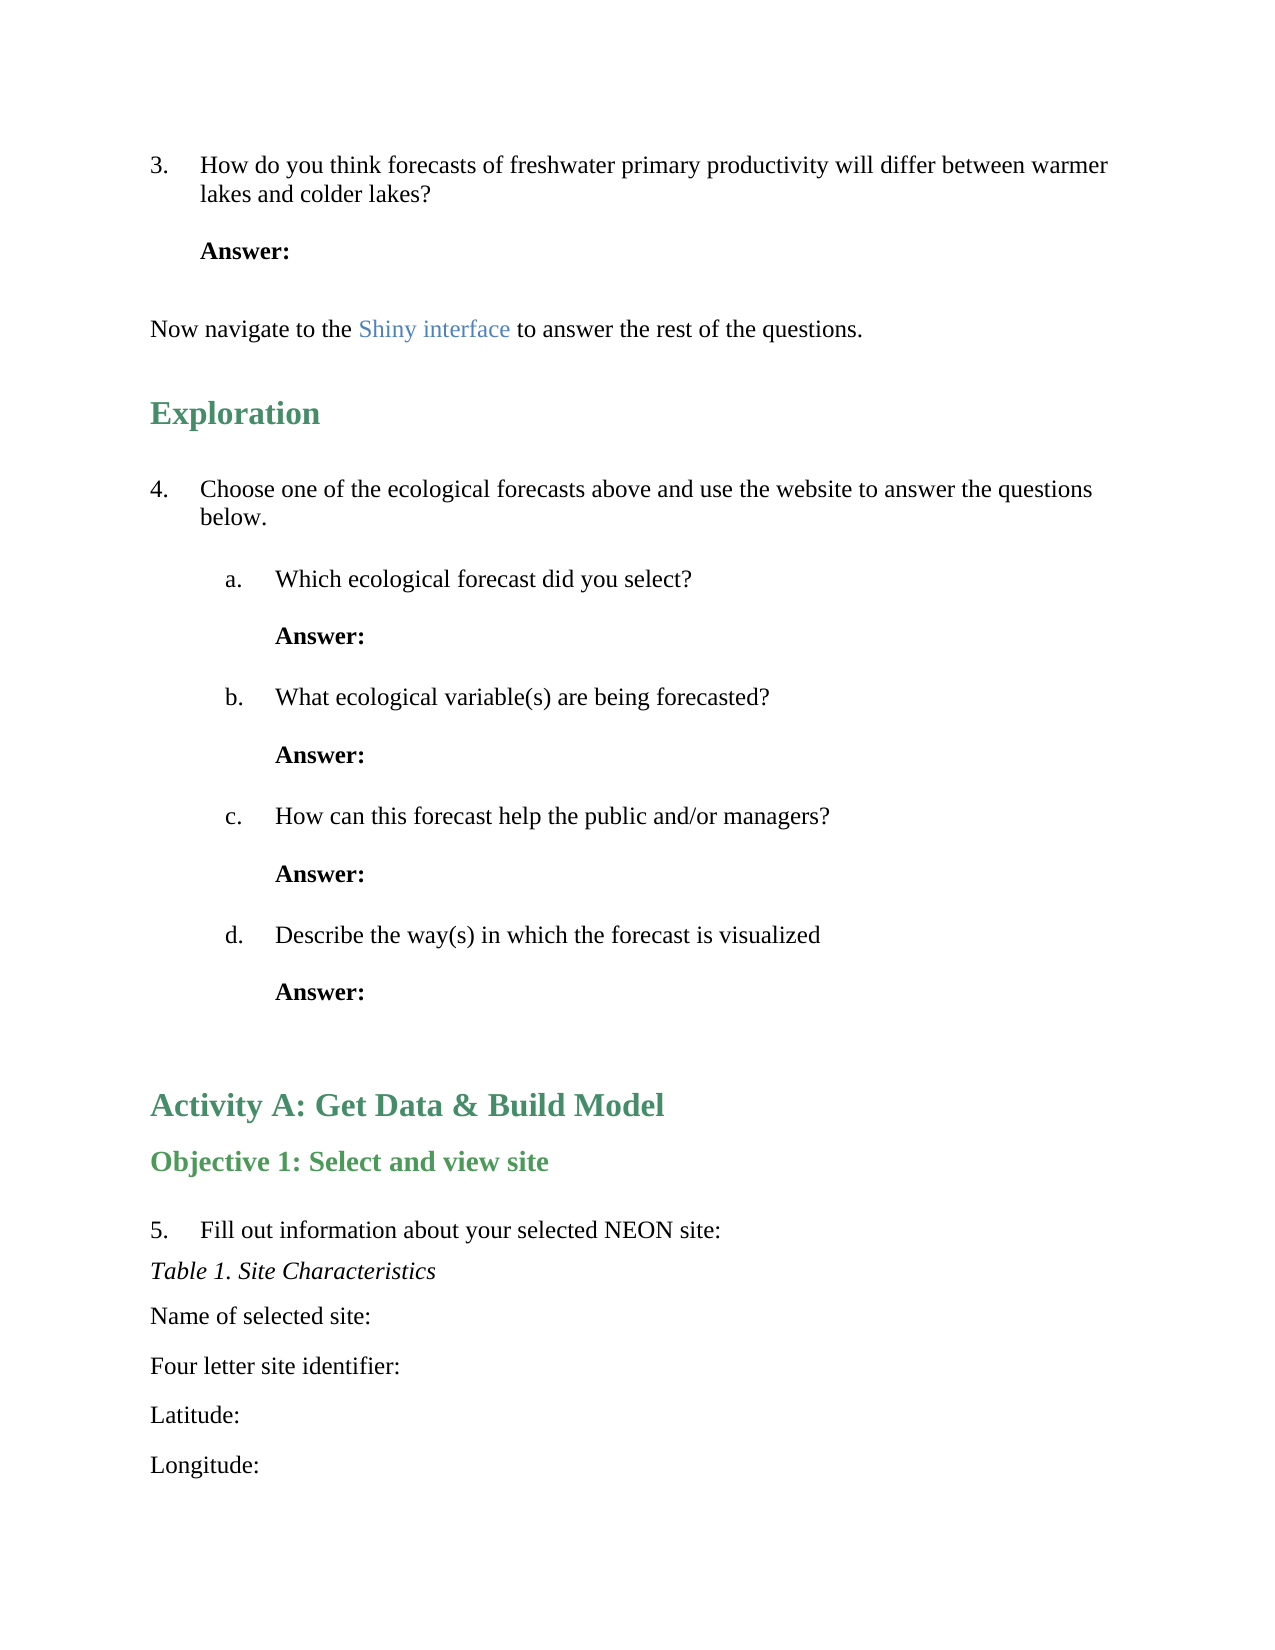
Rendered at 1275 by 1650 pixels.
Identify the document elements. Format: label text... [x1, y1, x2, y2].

subtitle Exploration [150, 393, 1125, 470]
table_cell Latitude: [139, 1397, 1275, 1446]
list What ecological variable(s) are being forecasted? Answer: [225, 682, 1125, 797]
list Fill out information about your selected NEON site: [150, 1215, 1125, 1244]
text Now navigate to the Shiny interface to answer the rest of the questions. [150, 314, 1125, 343]
table_cell Four letter site identifier: [139, 1347, 1275, 1397]
list Describe the way(s) in which the forecast is visualized Answer: [225, 920, 1125, 1035]
text Table 1. Site Characteristics [150, 1256, 1125, 1285]
table_header Name of selected site: [139, 1298, 1275, 1347]
list How do you think forecasts of freshwater primary productivity will differ between warmer lakes and colder lakes? Answer: [150, 150, 1125, 294]
table_cell Longitude: [139, 1446, 1275, 1496]
subtitle Activity A: Get Data & Build Model [150, 1085, 1125, 1123]
list Choose one of the ecological forecasts above and use the website to answer the questions below. [150, 474, 1125, 560]
subtitle Objective 1: Select and view site [150, 1144, 1125, 1211]
list How can this forecast help the public and/or managers? Answer: [225, 801, 1125, 916]
list Which ecological forecast did you select? Answer: [225, 564, 1125, 679]
